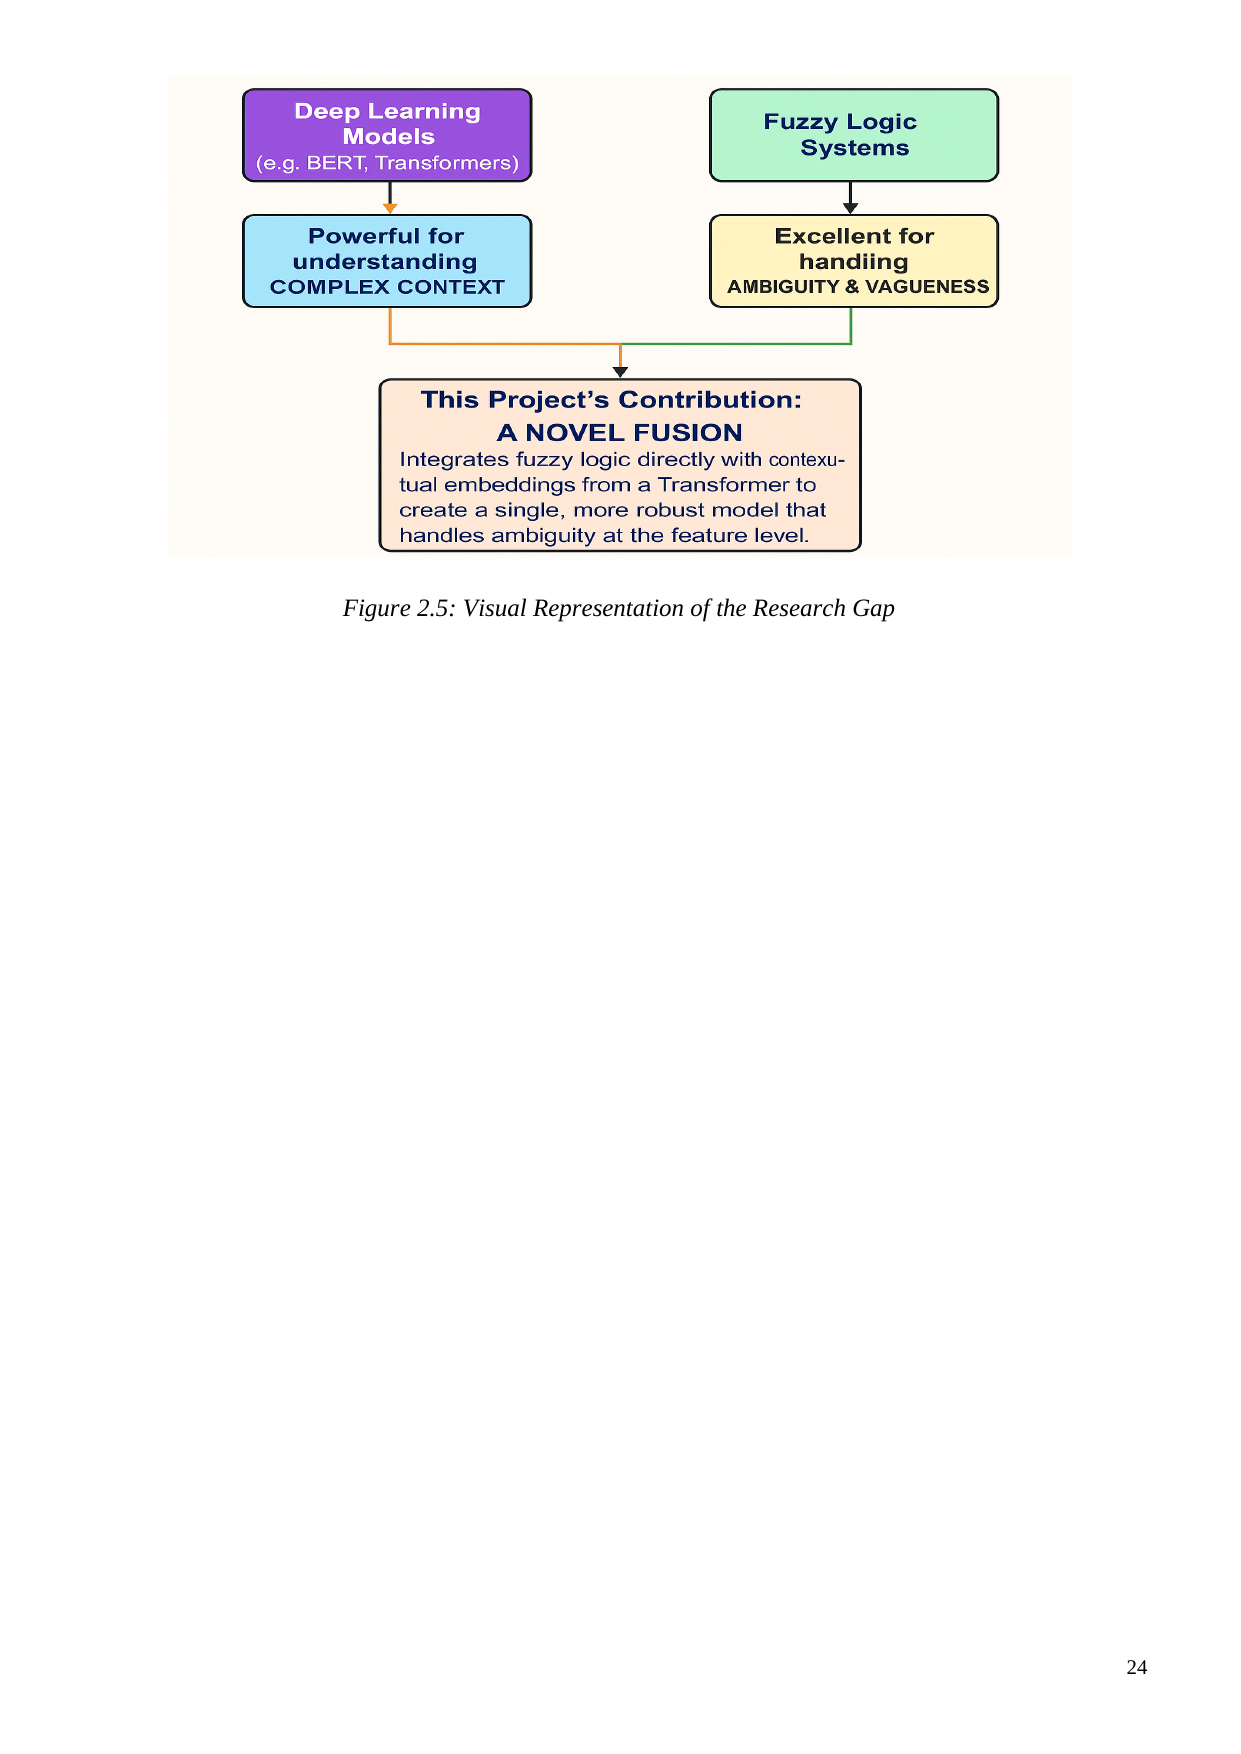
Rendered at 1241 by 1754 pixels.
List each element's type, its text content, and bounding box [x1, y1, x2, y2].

text Figure 2.5: Visual Representation of the Research Gap [93, 593, 1147, 622]
picture [168, 75, 1072, 557]
